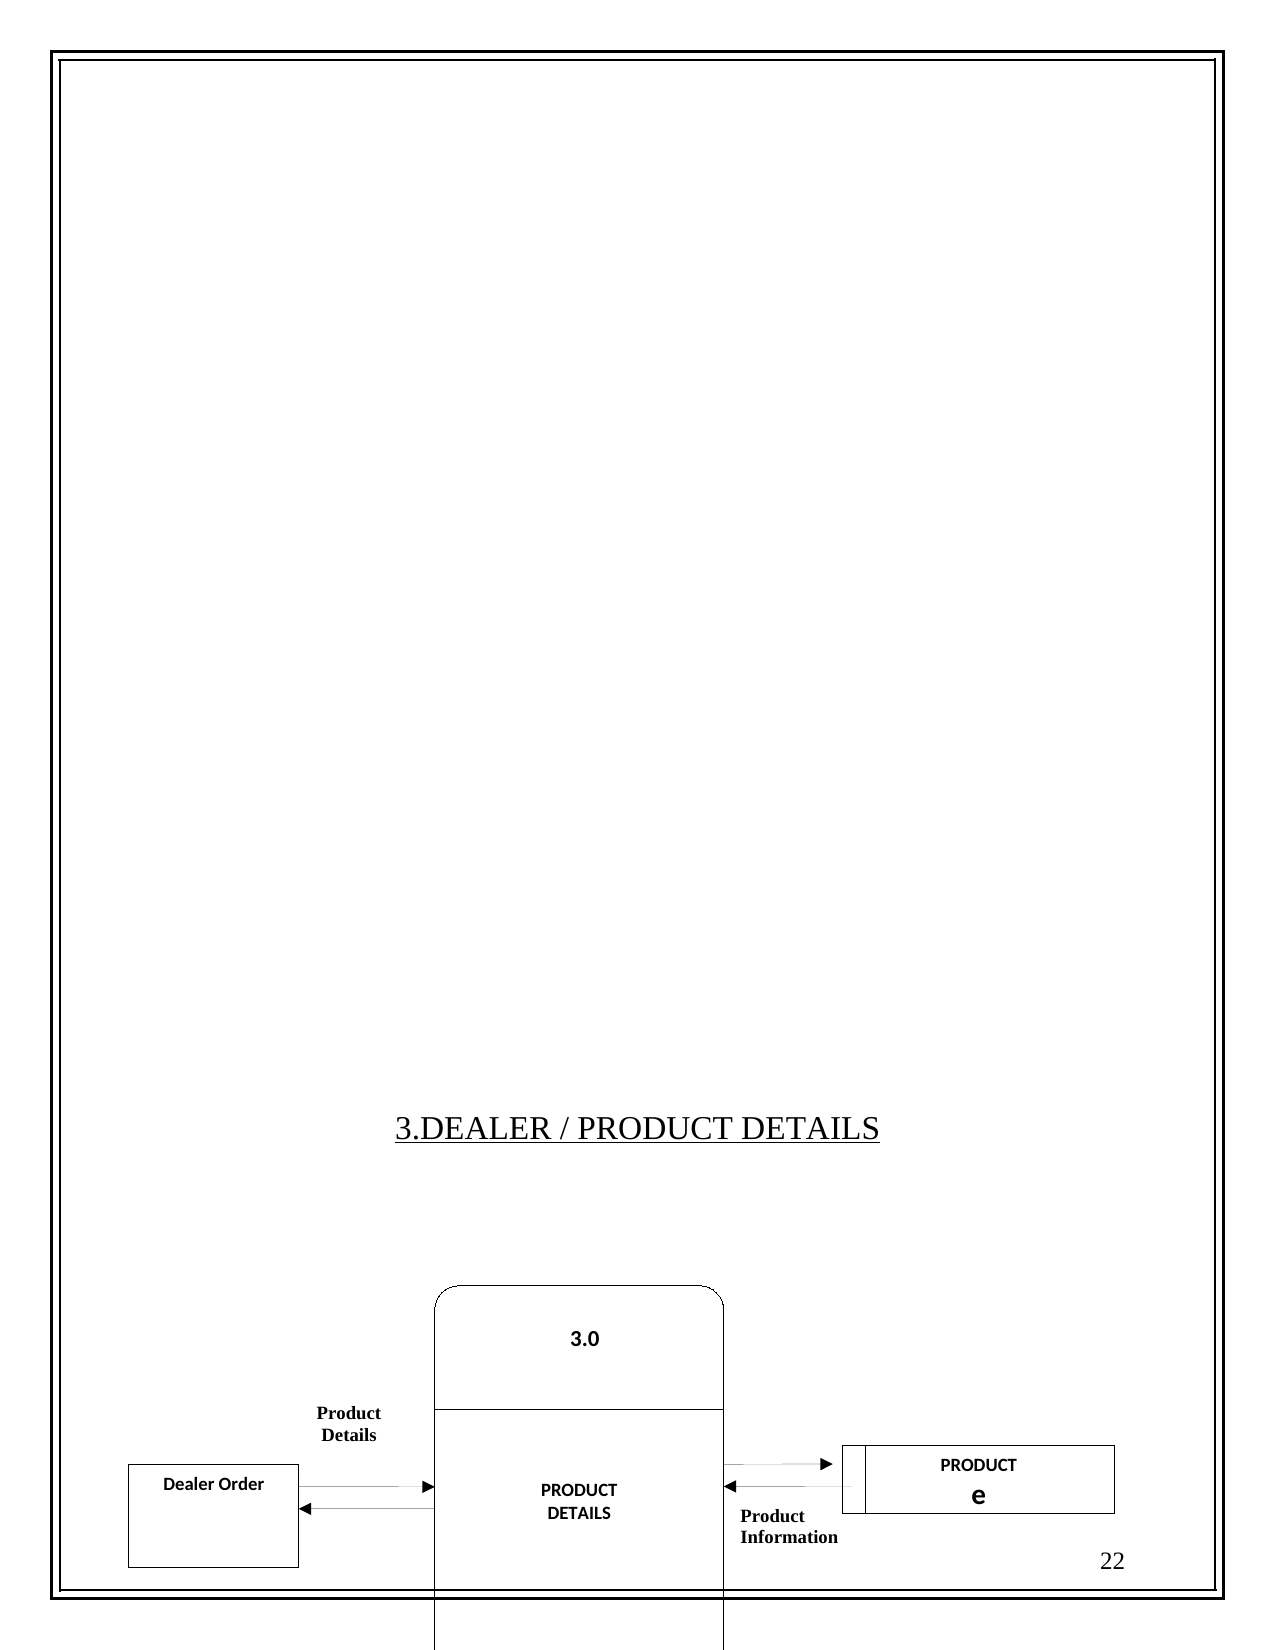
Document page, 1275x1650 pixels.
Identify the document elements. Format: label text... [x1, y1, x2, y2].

text 3.DEALER / PRODUCT DETAILS [150, 1108, 1125, 1147]
